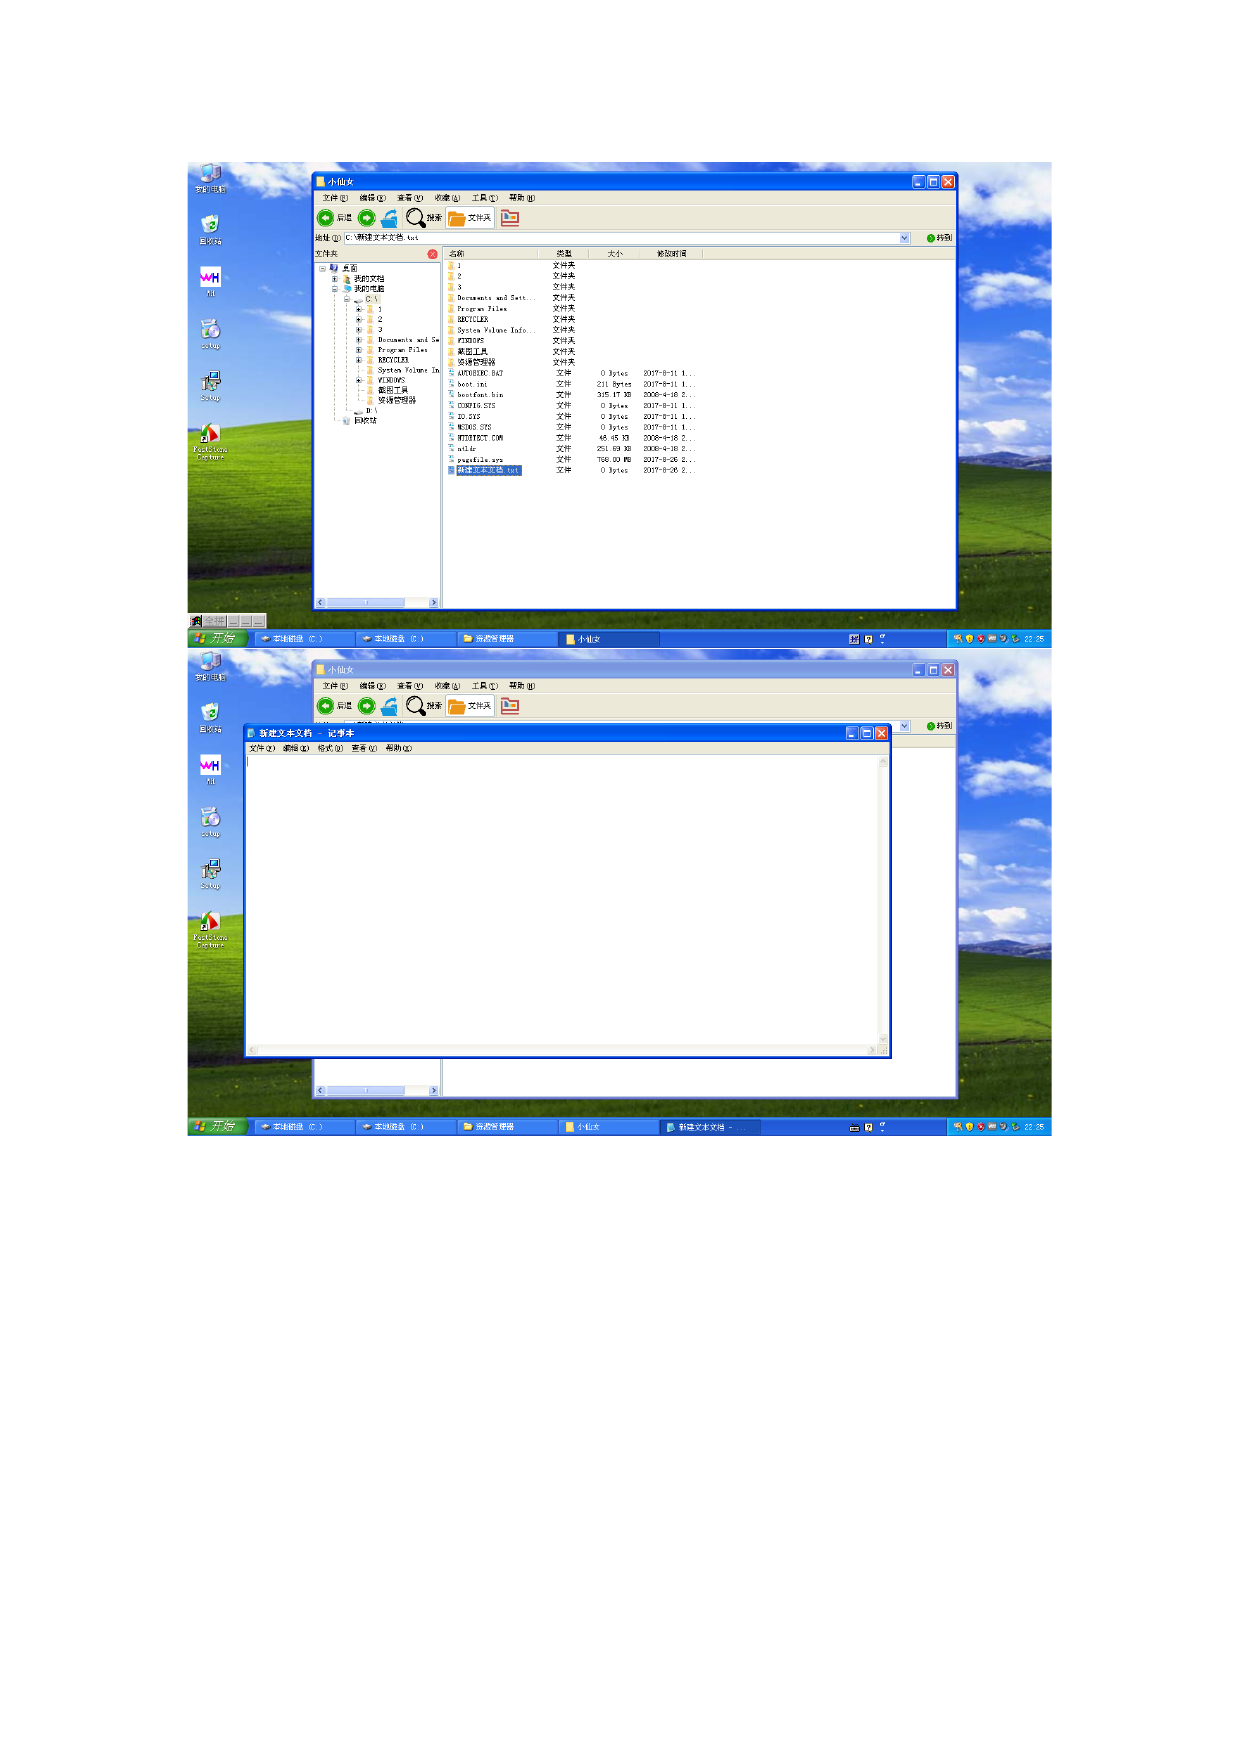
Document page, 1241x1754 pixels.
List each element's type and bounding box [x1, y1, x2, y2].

picture [187, 162, 1052, 648]
picture [187, 649, 1052, 1136]
